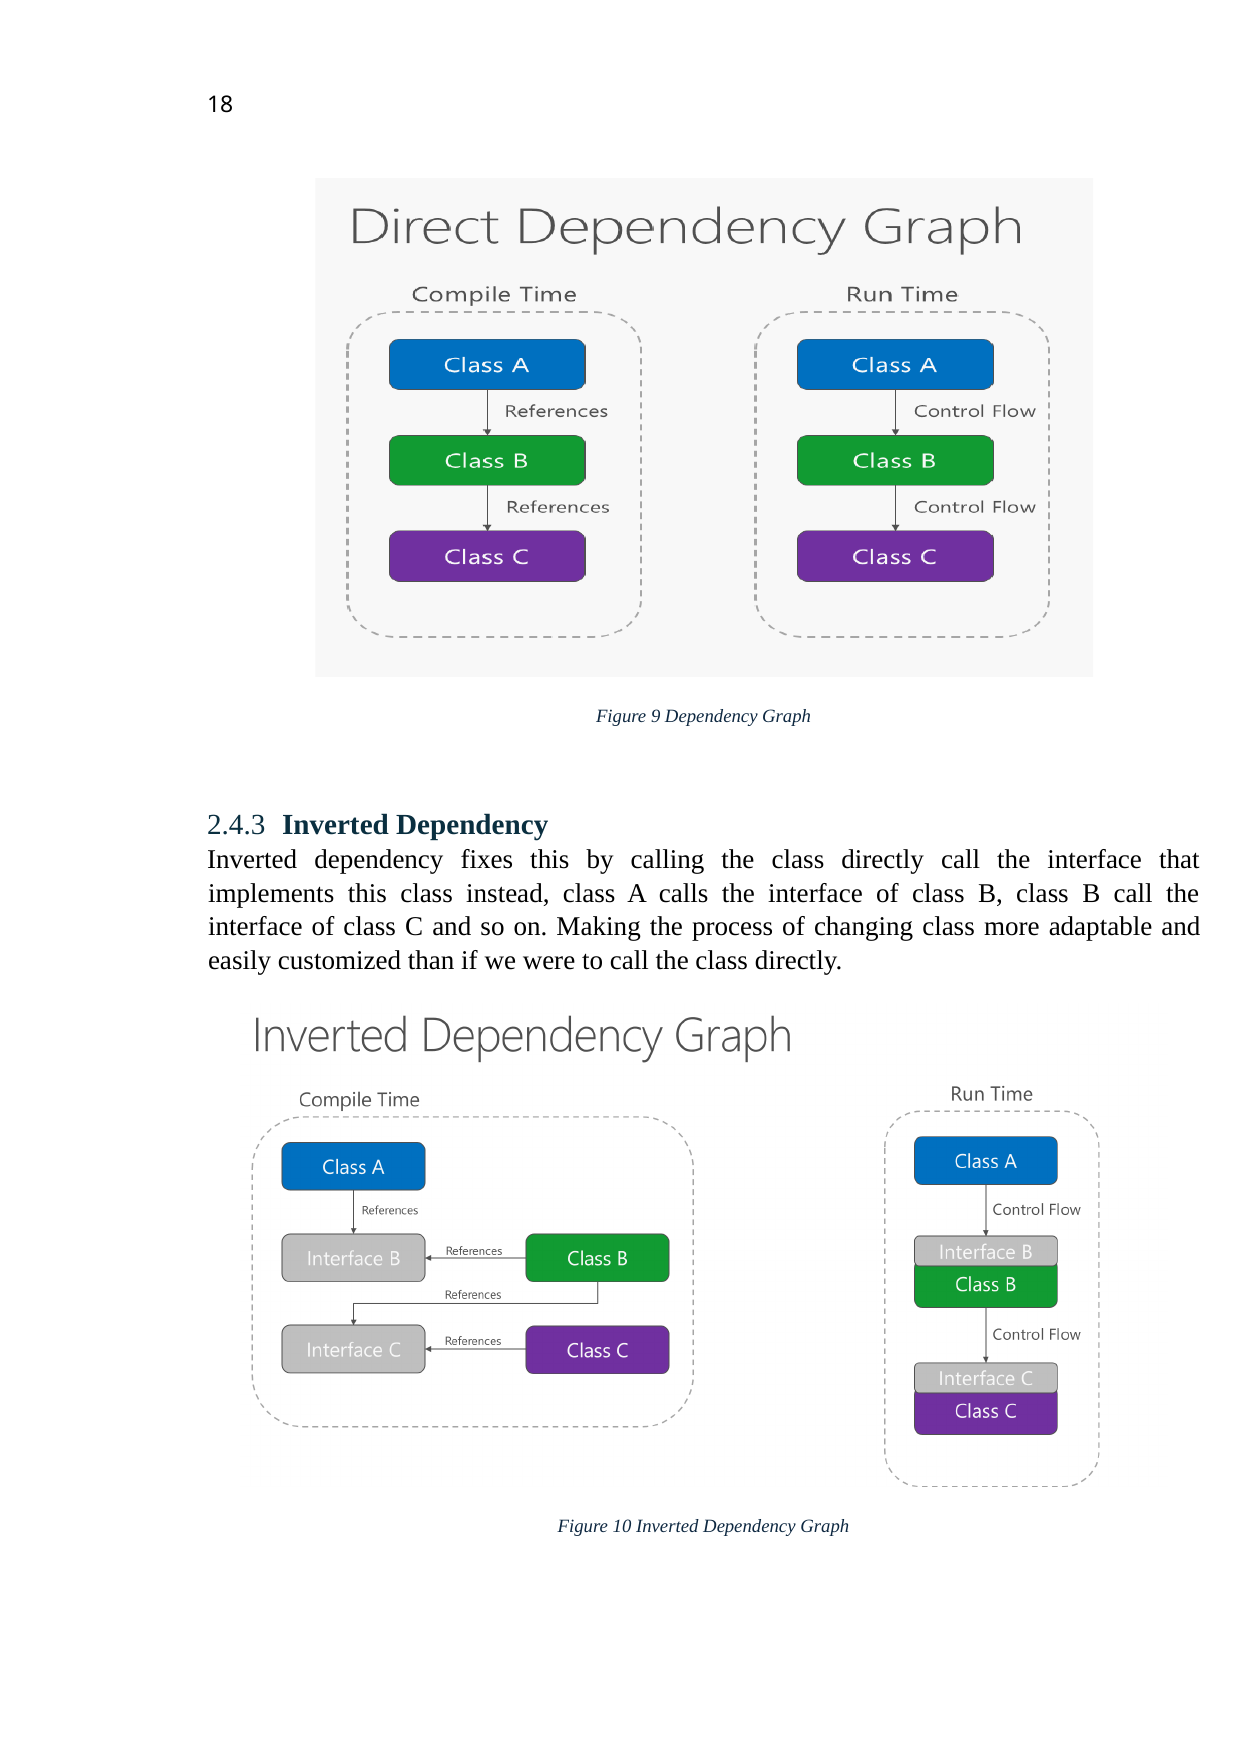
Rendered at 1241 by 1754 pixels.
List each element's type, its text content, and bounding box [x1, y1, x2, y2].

picture [240, 1003, 1169, 1487]
text Inverted dependency fixes this by calling the class directly call the interface that implements this class instead, class A calls the interface of class B, class B call the interface of class C and so on. Making the process of changing class more adaptable and easily customized than if we were to call the class directly. [207, 843, 1202, 975]
subtitle Inverted Dependency [207, 807, 1202, 841]
picture [315, 178, 1094, 677]
